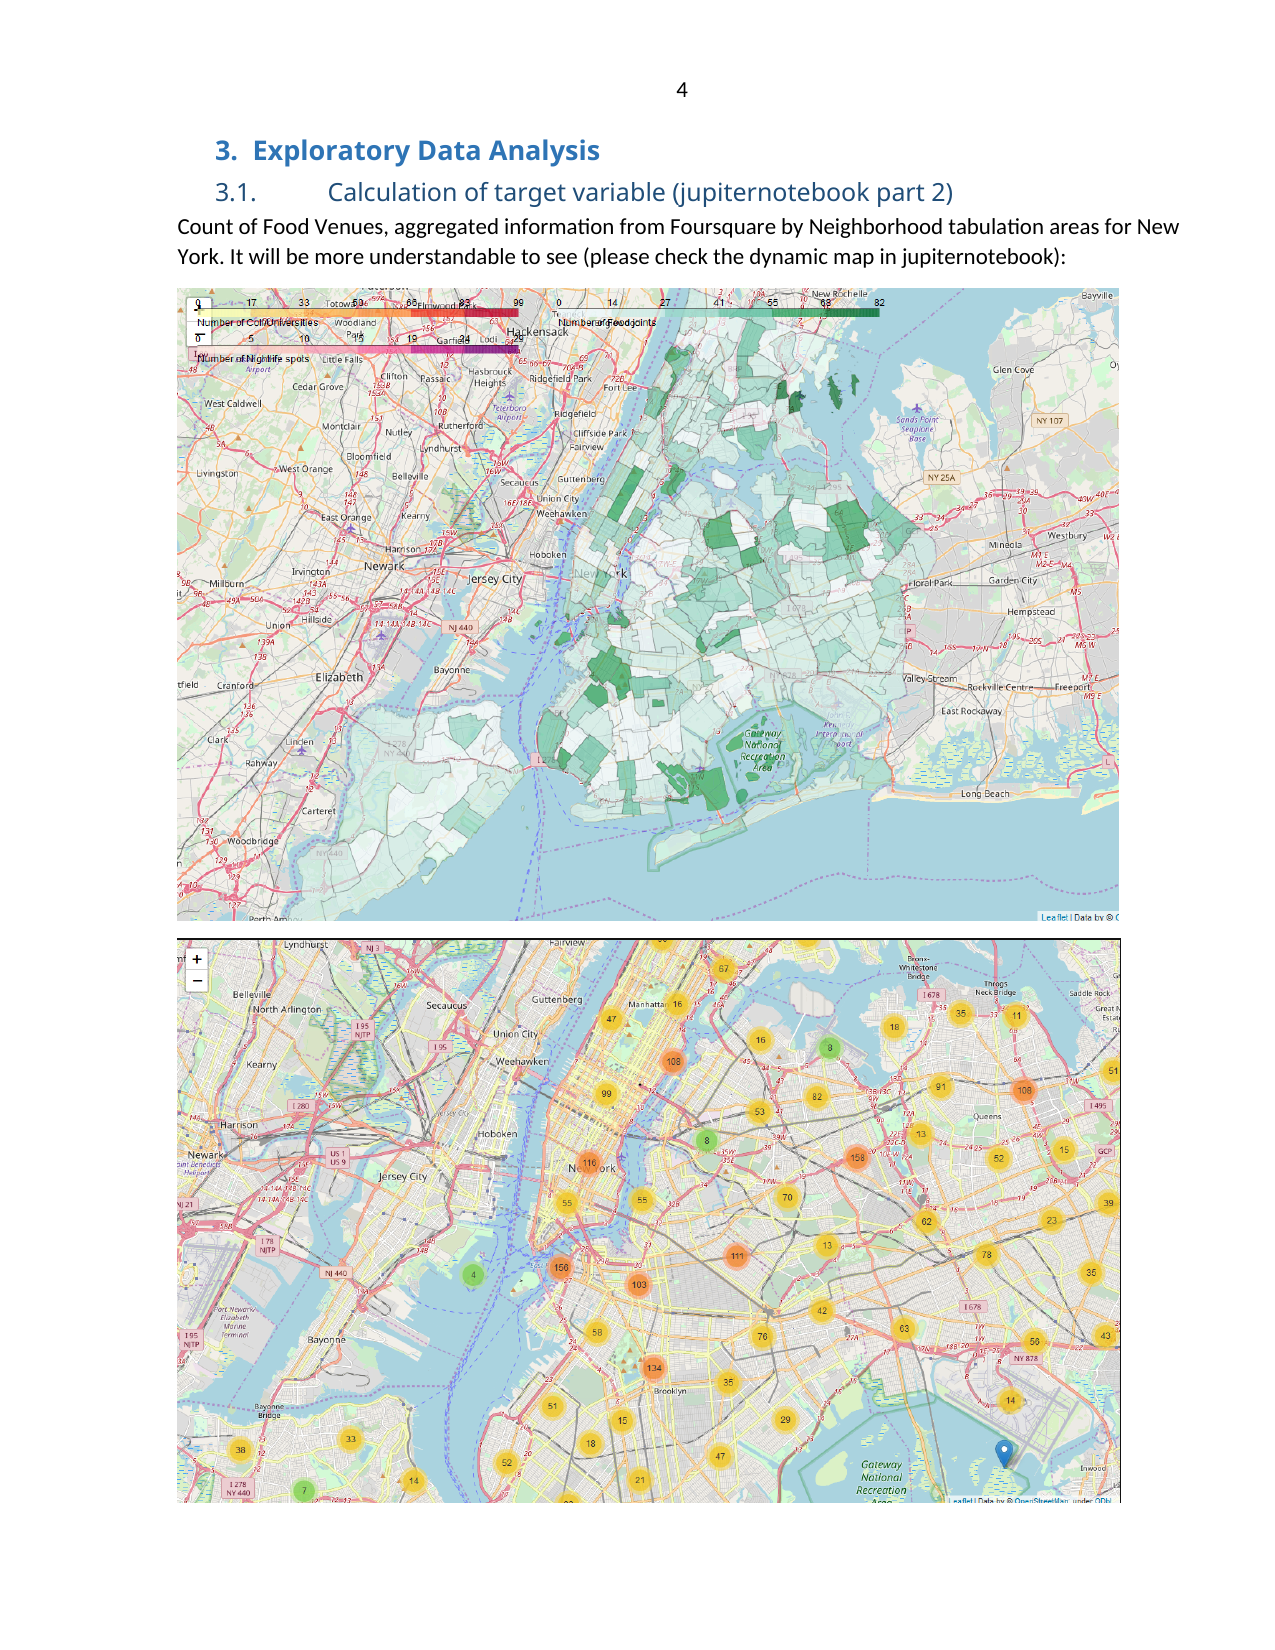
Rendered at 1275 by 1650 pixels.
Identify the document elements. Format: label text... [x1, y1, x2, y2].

picture [177, 938, 1121, 1503]
subtitle Exploratory Data Analysis [215, 131, 1186, 168]
picture [177, 288, 1119, 921]
text Count of Food Venues, aggregated information from Foursquare by Neighborhood tabulation areas for New York. It will be more understandable to see (please check the dynamic map in jupiternotebook): [177, 212, 1186, 270]
subtitle Calculation of target variable (jupiternotebook part 2) [215, 175, 1186, 209]
